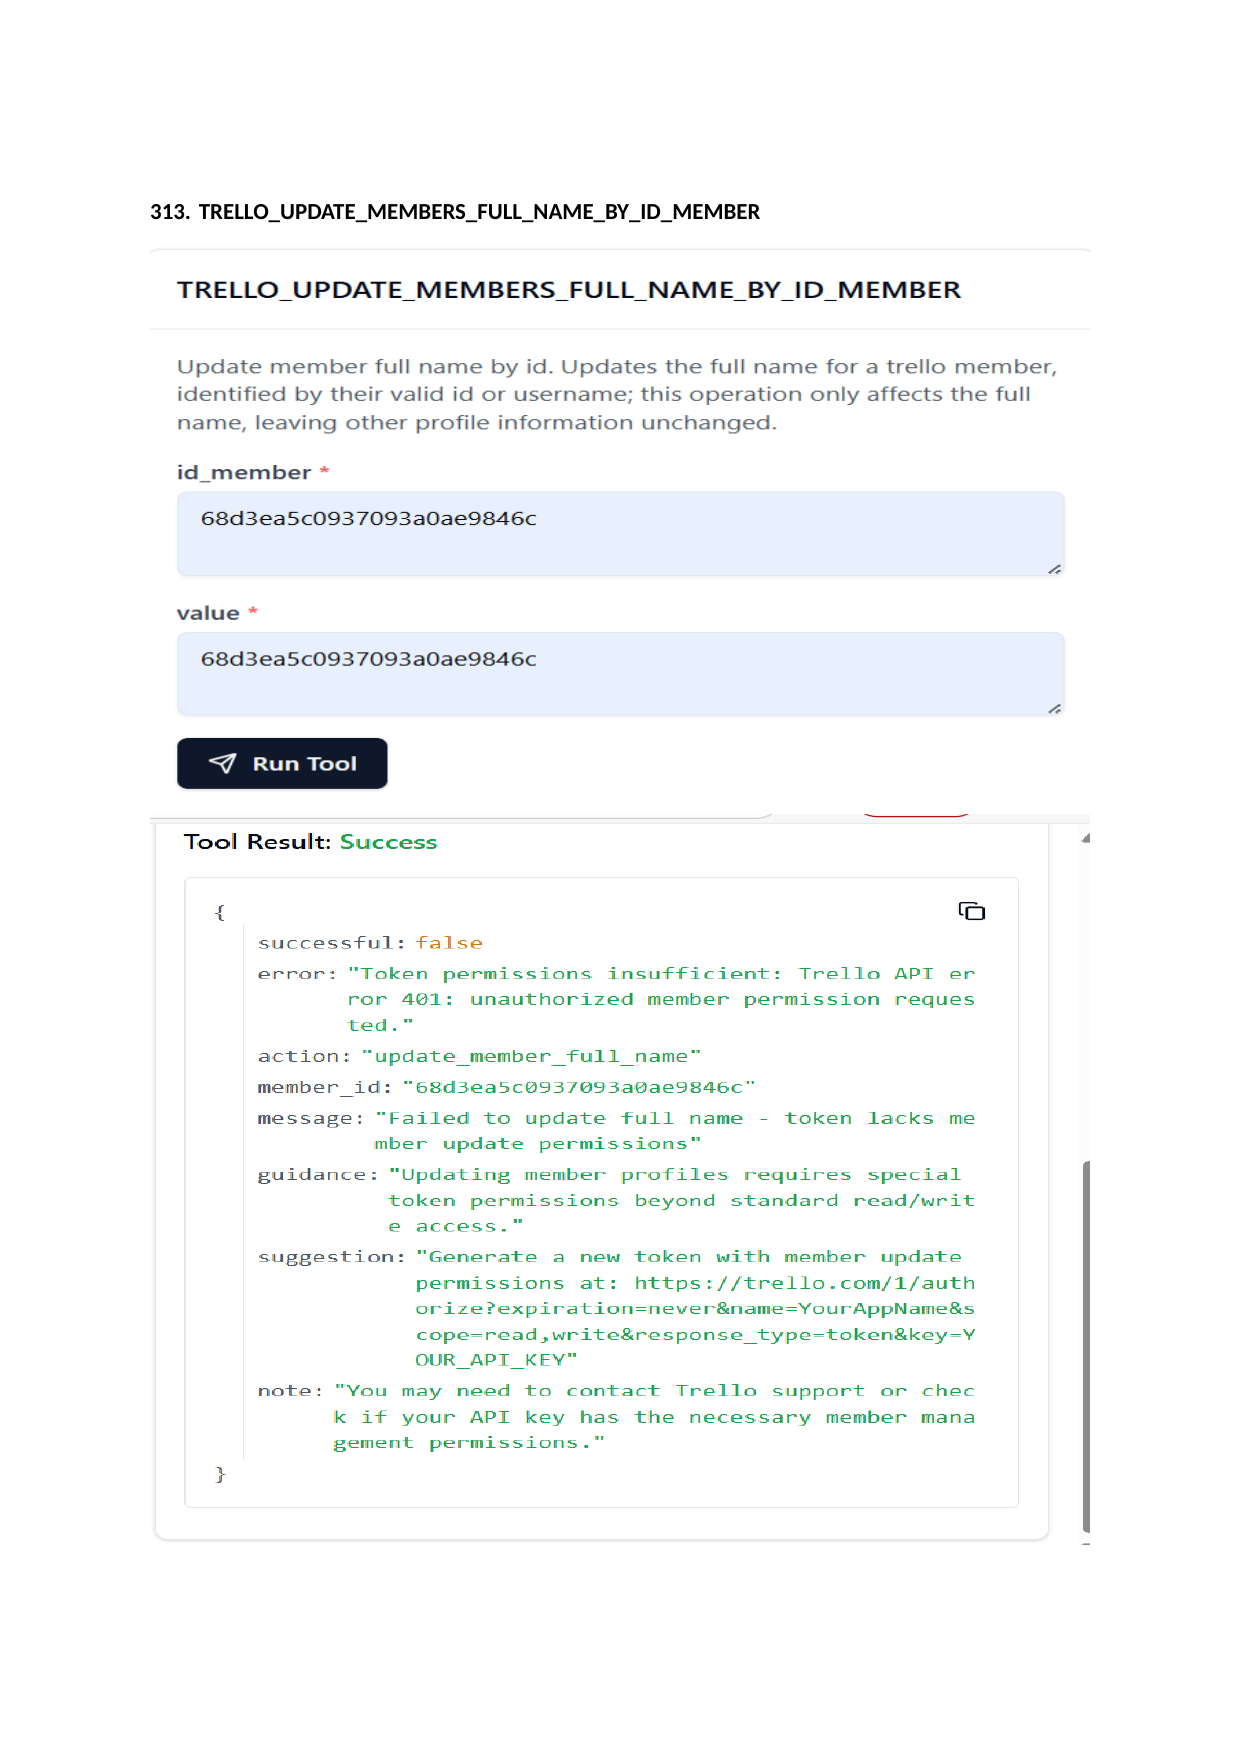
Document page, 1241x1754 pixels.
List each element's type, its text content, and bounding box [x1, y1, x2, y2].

text 313. TRELLO_UPDATE_MEMBERS_FULL_NAME_BY_ID_MEMBER [150, 197, 1090, 225]
picture [150, 814, 1090, 1545]
picture [150, 244, 1091, 796]
